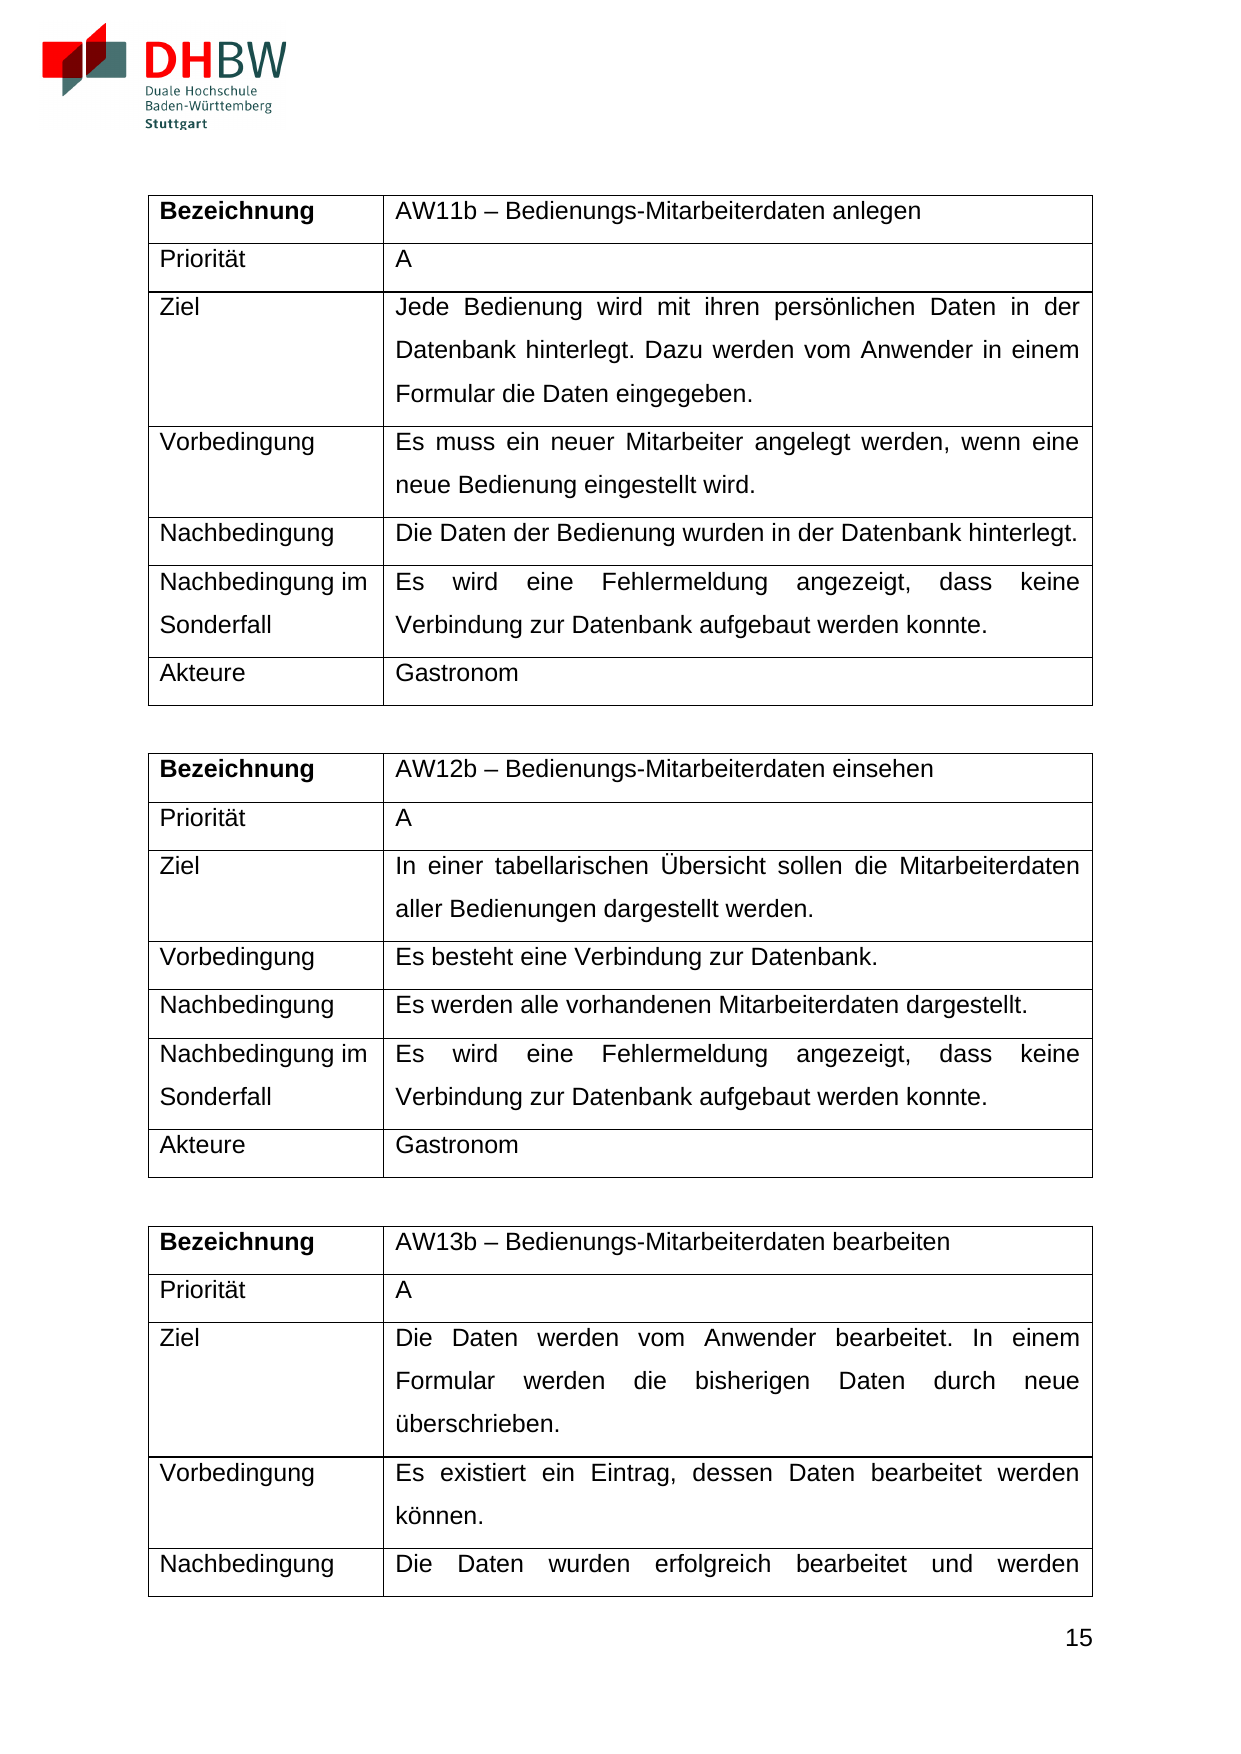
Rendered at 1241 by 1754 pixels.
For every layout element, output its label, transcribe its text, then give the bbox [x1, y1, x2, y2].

table_cell A [384, 1275, 1092, 1322]
table_header AW12b – Bedienungs-Mitarbeiterdaten einsehen [384, 754, 1092, 802]
table_cell Es muss ein neuer Mitarbeiter angelegt werden, wenn eine neue Bedienung eingestellt wird. [384, 427, 1092, 517]
table_cell Akteure [149, 1130, 383, 1177]
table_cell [384, 1549, 1092, 1596]
table_cell Priorität [149, 244, 383, 291]
table_cell A [384, 244, 1092, 291]
table_cell Ziel [149, 1323, 383, 1456]
table_cell Nachbedingung [149, 1549, 383, 1596]
table_cell Es existiert ein Eintrag, dessen Daten bearbeitet werden können. [384, 1458, 1092, 1548]
table_header Bezeichnung [149, 1227, 383, 1274]
table_cell Gastronom [384, 1130, 1092, 1177]
picture [39, 20, 286, 130]
table_cell Ziel [149, 851, 383, 941]
table_cell Nachbedingung im Sonderfall [149, 1039, 383, 1129]
table_cell In einer tabellarischen Übersicht sollen die Mitarbeiterdaten aller Bedienungen dargestellt werden. [384, 851, 1092, 941]
table_cell Nachbedingung [149, 990, 383, 1038]
table_header Bezeichnung [149, 196, 383, 243]
table_cell Es werden alle vorhandenen Mitarbeiterdaten dargestellt. [384, 990, 1092, 1038]
table_cell Nachbedingung im Sonderfall [149, 566, 383, 657]
table_cell Jede Bedienung wird mit ihren persönlichen Daten in der Datenbank hinterlegt. Dazu werden vom Anwender in einem Formular die Daten eingegeben. [384, 293, 1092, 426]
table_cell Priorität [149, 803, 383, 850]
table_cell Es besteht eine Verbindung zur Datenbank. [384, 942, 1092, 989]
table_cell Vorbedingung [149, 1458, 383, 1548]
table_cell Akteure [149, 658, 383, 705]
table_cell Es wird eine Fehlermeldung angezeigt, dass keine Verbindung zur Datenbank aufgebaut werden konnte. [384, 1039, 1092, 1129]
table_cell Priorität [149, 1275, 383, 1322]
table_cell Es wird eine Fehlermeldung angezeigt, dass keine Verbindung zur Datenbank aufgebaut werden konnte. [384, 566, 1092, 657]
table_header AW11b – Bedienungs-Mitarbeiterdaten anlegen [384, 196, 1092, 243]
table_cell Vorbedingung [149, 427, 383, 517]
table_cell Gastronom [384, 658, 1092, 705]
table_cell Vorbedingung [149, 942, 383, 989]
table_header Bezeichnung [149, 754, 383, 802]
table_cell A [384, 803, 1092, 850]
table_header AW13b – Bedienungs-Mitarbeiterdaten bearbeiten [384, 1227, 1092, 1274]
table_cell Die Daten der Bedienung wurden in der Datenbank hinterlegt. [384, 518, 1092, 565]
table_cell Nachbedingung [149, 518, 383, 565]
table_cell Ziel [149, 293, 383, 426]
table_cell Die Daten werden vom Anwender bearbeitet. In einem Formular werden die bisherigen Daten durch neue überschrieben. [384, 1323, 1092, 1456]
